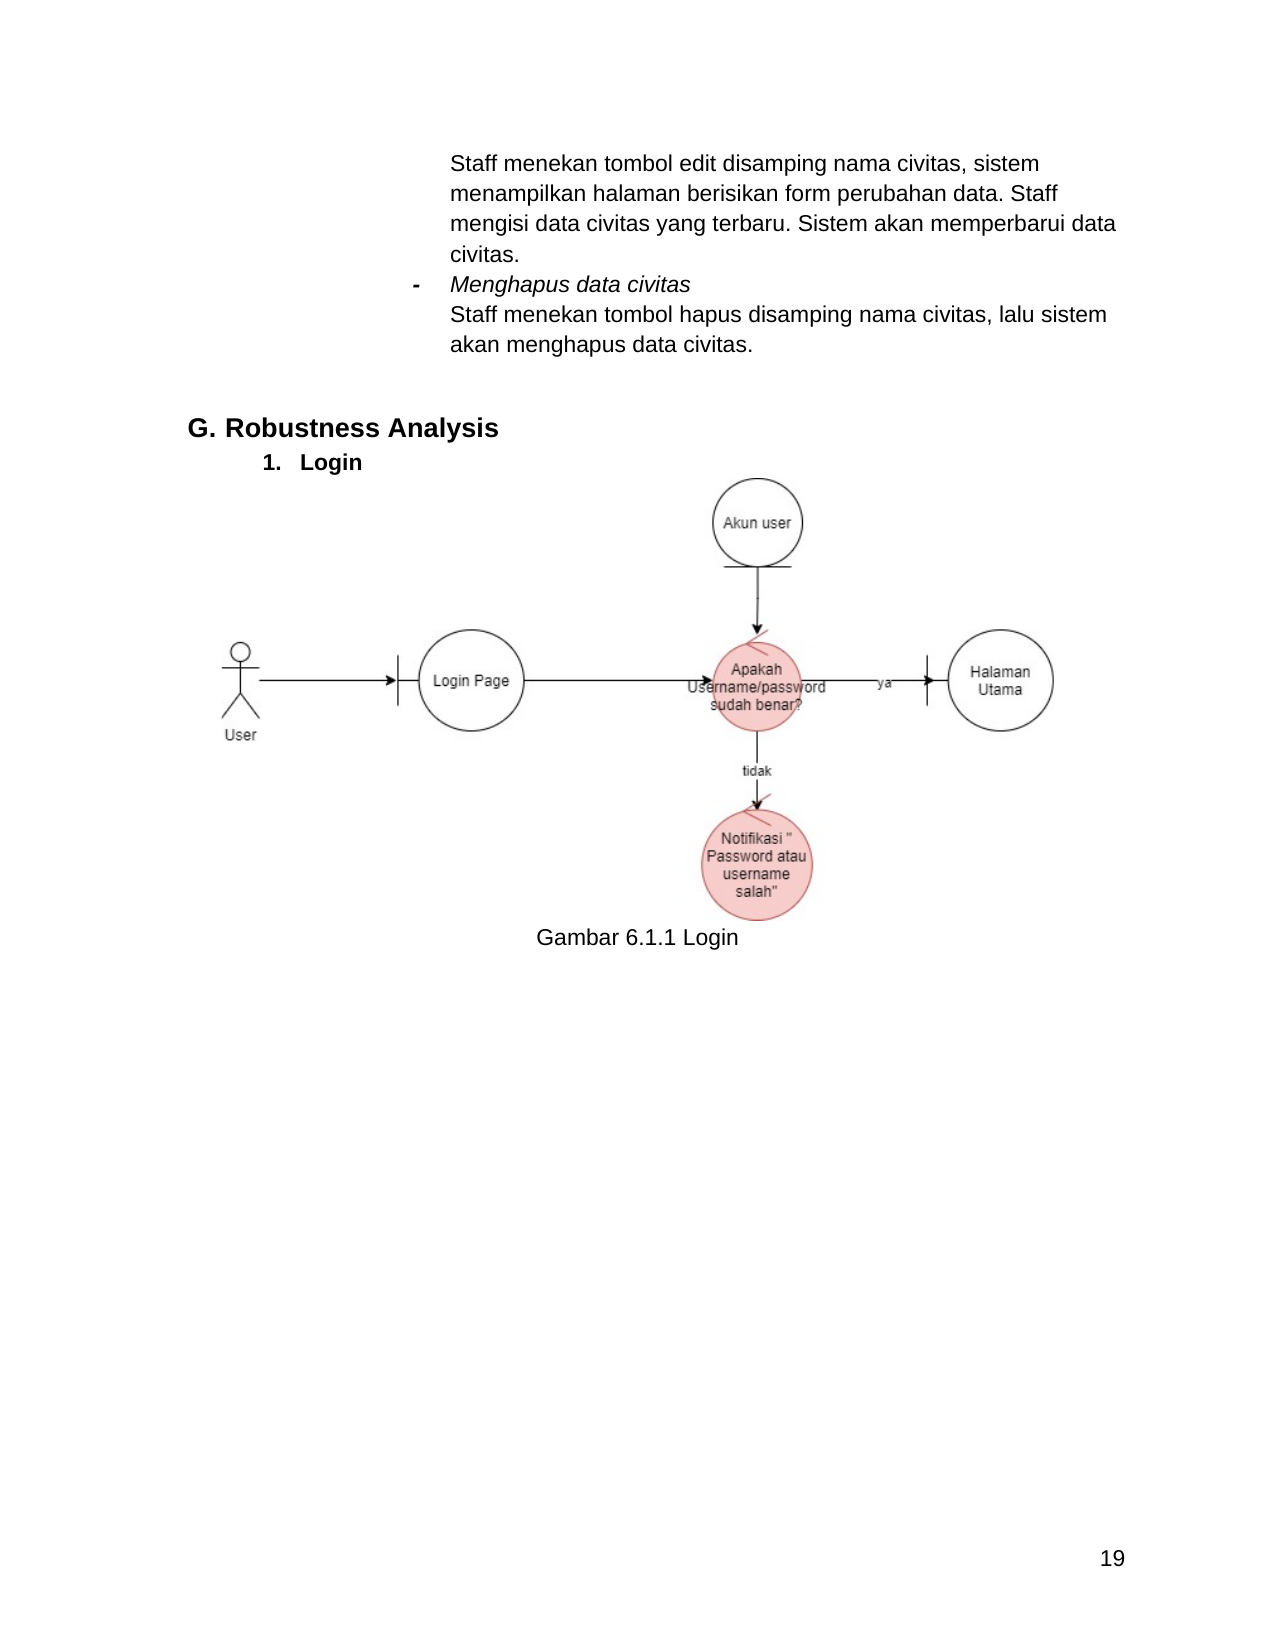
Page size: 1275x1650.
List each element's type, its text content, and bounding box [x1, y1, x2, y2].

subtitle Robustness Analysis [187, 412, 1125, 444]
text Gambar 6.1.1 Login [150, 924, 1125, 951]
list Menghapus data civitas [412, 271, 1125, 297]
list Staff menekan tombol edit disamping nama civitas, sistem menampilkan halaman berisikan form perubahan data. Staff mengisi data civitas yang terbaru. Sistem akan memperbarui data civitas. [450, 150, 1125, 267]
subtitle Login [262, 448, 1125, 475]
list Staff menekan tombol hapus disamping nama civitas, lalu sistem akan menghapus data civitas. [450, 301, 1125, 358]
picture [221, 478, 1054, 921]
